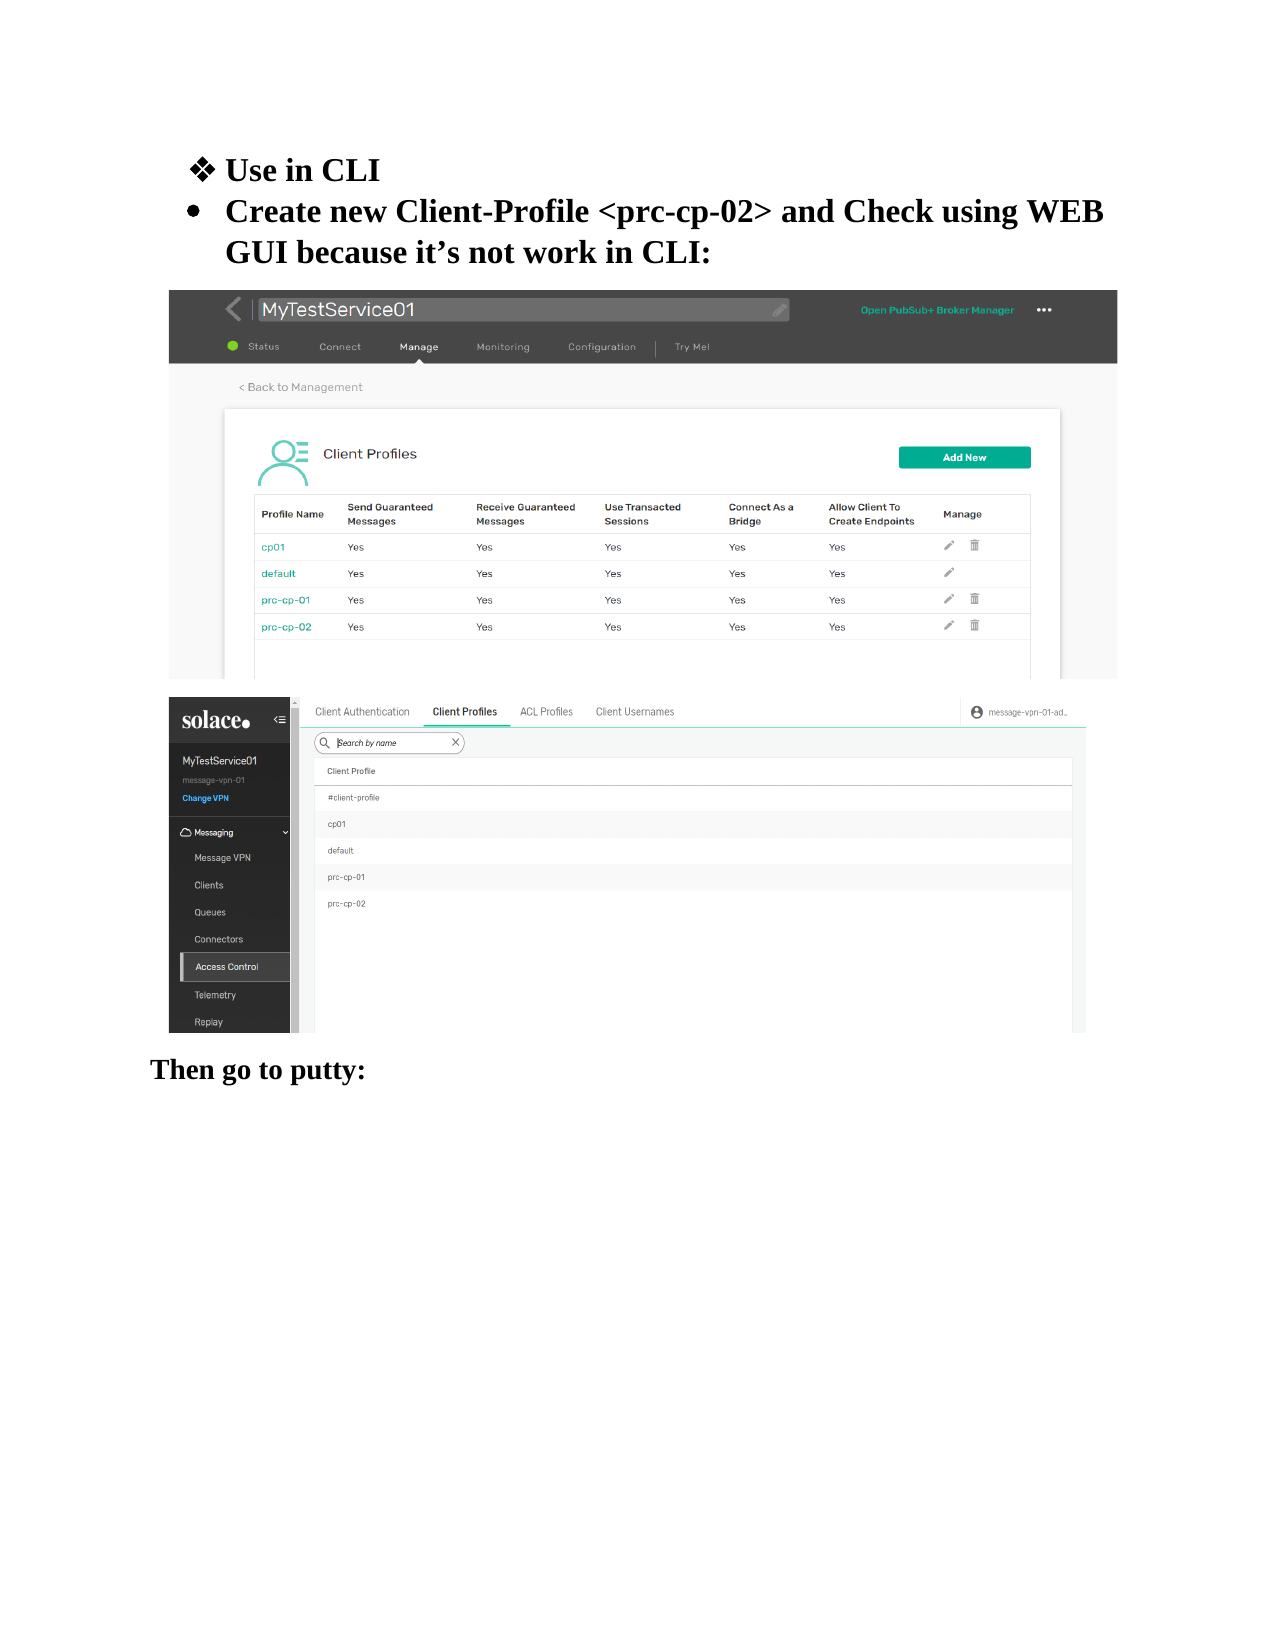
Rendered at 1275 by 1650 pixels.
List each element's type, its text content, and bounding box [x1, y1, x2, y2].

list Use in CLI [187, 150, 1125, 188]
text Then go to putty: [150, 1052, 1125, 1085]
list Create new Client-Profile <prc-cp-02> and Check using WEB GUI because it’s not work in CLI: [187, 191, 1125, 271]
